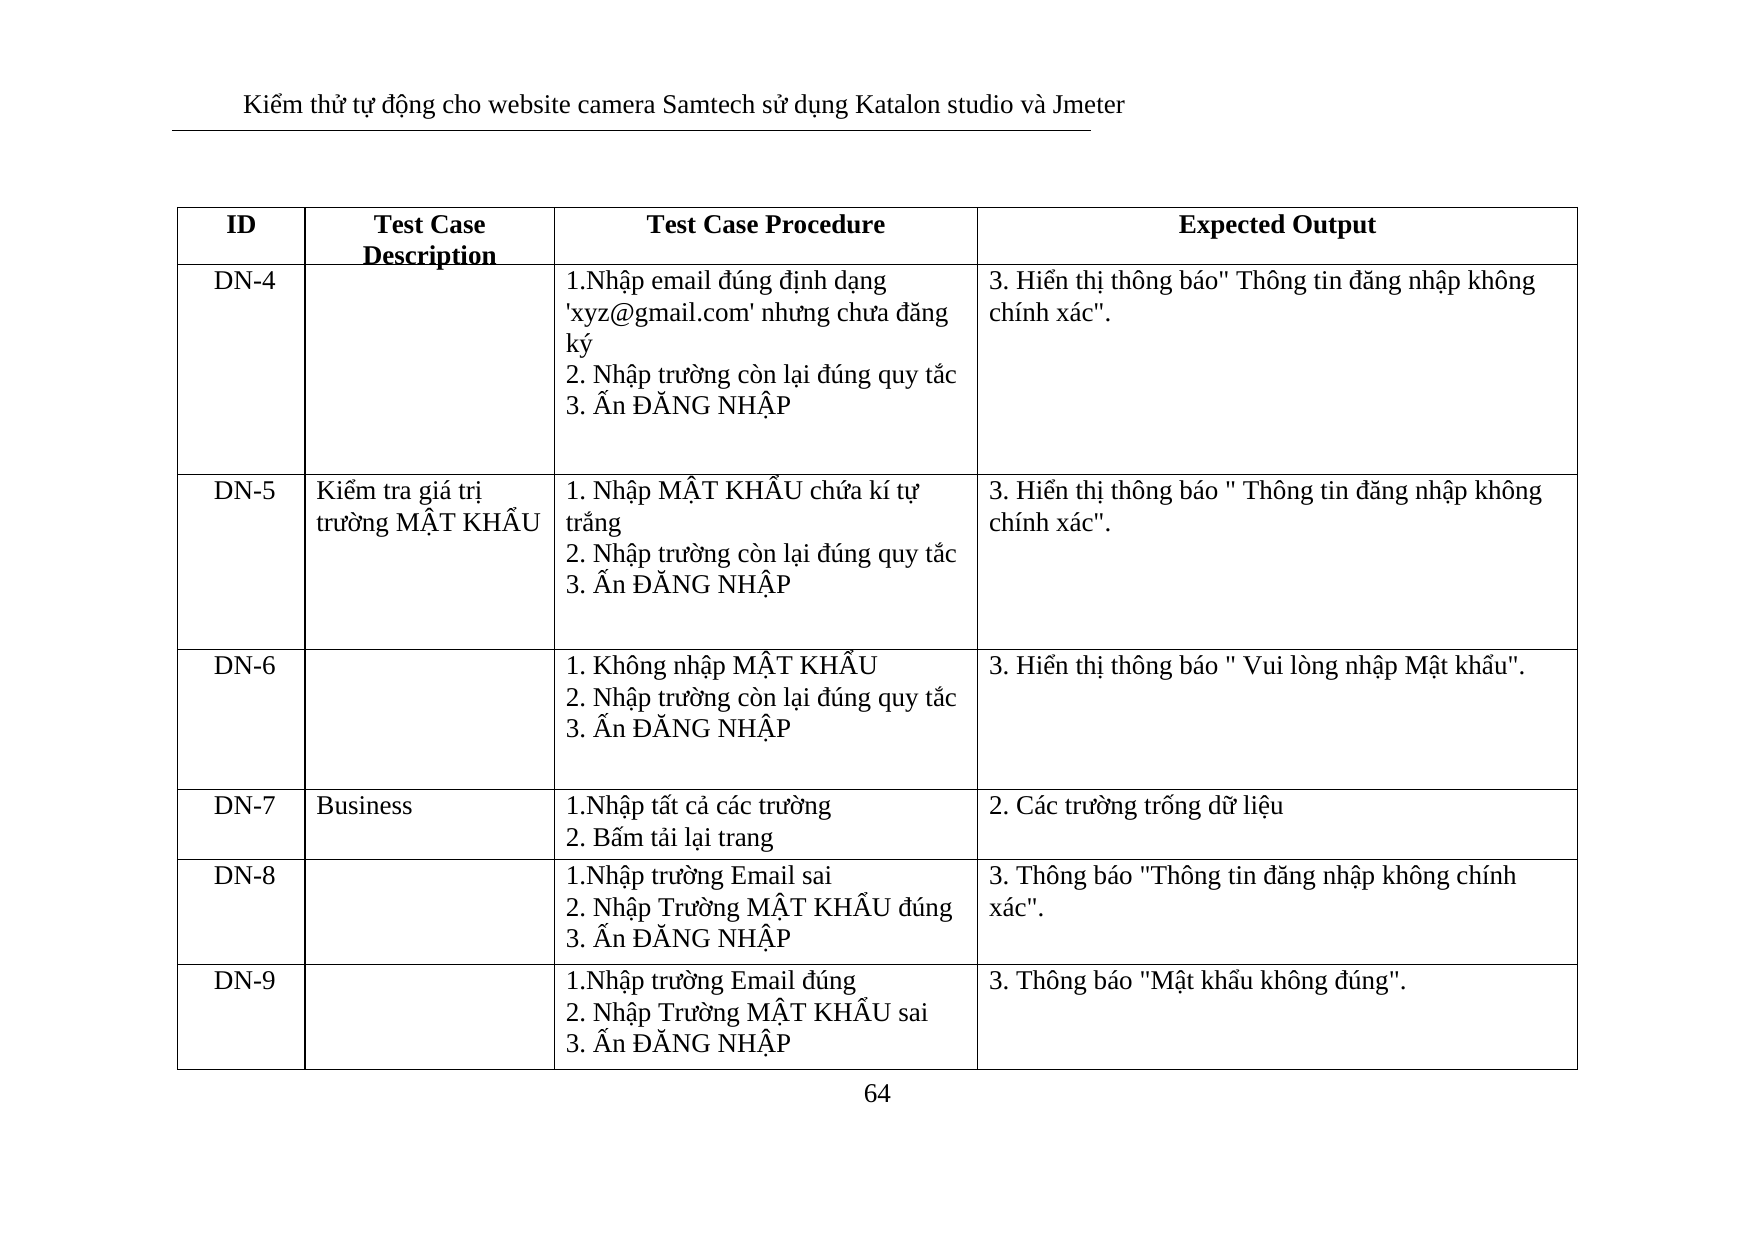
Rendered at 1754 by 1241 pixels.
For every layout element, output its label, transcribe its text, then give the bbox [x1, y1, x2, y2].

table_cell 2. Các trường trống dữ liệu [978, 790, 1577, 858]
table_cell [306, 650, 554, 788]
table_cell Business [306, 790, 554, 858]
table_cell [306, 860, 554, 963]
table_cell 1.Nhập tất cả các trường 2. Bấm tải lại trang [555, 790, 977, 858]
table_cell 3. Thông báo "Mật khẩu không đúng". [978, 965, 1577, 1068]
table_cell DN-4 [178, 265, 304, 473]
table_header ID [178, 208, 304, 264]
table_cell DN-8 [178, 860, 304, 963]
table_cell Kiểm tra giá trị trường MẬT KHẨU [306, 475, 554, 648]
table_cell DN-9 [178, 965, 304, 1068]
table_cell DN-6 [178, 650, 304, 788]
table_cell DN-5 [178, 475, 304, 648]
table_cell DN-7 [178, 790, 304, 858]
table_cell 3. Hiển thị thông báo " Thông tin đăng nhập không chính xác". [978, 475, 1577, 648]
table_cell 3. Hiển thị thông báo" Thông tin đăng nhập không chính xác". [978, 265, 1577, 473]
table_cell 1. Không nhập MẬT KHẨU 2. Nhập trường còn lại đúng quy tắc 3. Ấn ĐĂNG NHẬP [555, 650, 977, 788]
table_cell [306, 265, 554, 473]
table_cell 1. Nhập MẬT KHẨU chứa kí tự trắng 2. Nhập trường còn lại đúng quy tắc 3. Ấn ĐĂNG NHẬP [555, 475, 977, 648]
table_header Test Case Procedure [555, 208, 977, 264]
table_cell 3. Thông báo "Thông tin đăng nhập không chính xác". [978, 860, 1577, 963]
table_header Test Case Description [306, 208, 554, 264]
table_cell 1.Nhập email đúng định dạng 'xyz@gmail.com' nhưng chưa đăng ký 2. Nhập trường còn lại đúng quy tắc 3. Ấn ĐĂNG NHẬP [555, 265, 977, 473]
table_cell [306, 965, 554, 1068]
table_cell 1.Nhập trường Email sai 2. Nhập Trường MẬT KHẨU đúng 3. Ấn ĐĂNG NHẬP [555, 860, 977, 963]
table_cell 3. Hiển thị thông báo " Vui lòng nhập Mật khẩu". [978, 650, 1577, 788]
table_header Expected Output [978, 208, 1577, 264]
table_cell 1.Nhập trường Email đúng 2. Nhập Trường MẬT KHẨU sai 3. Ấn ĐĂNG NHẬP [555, 965, 977, 1068]
